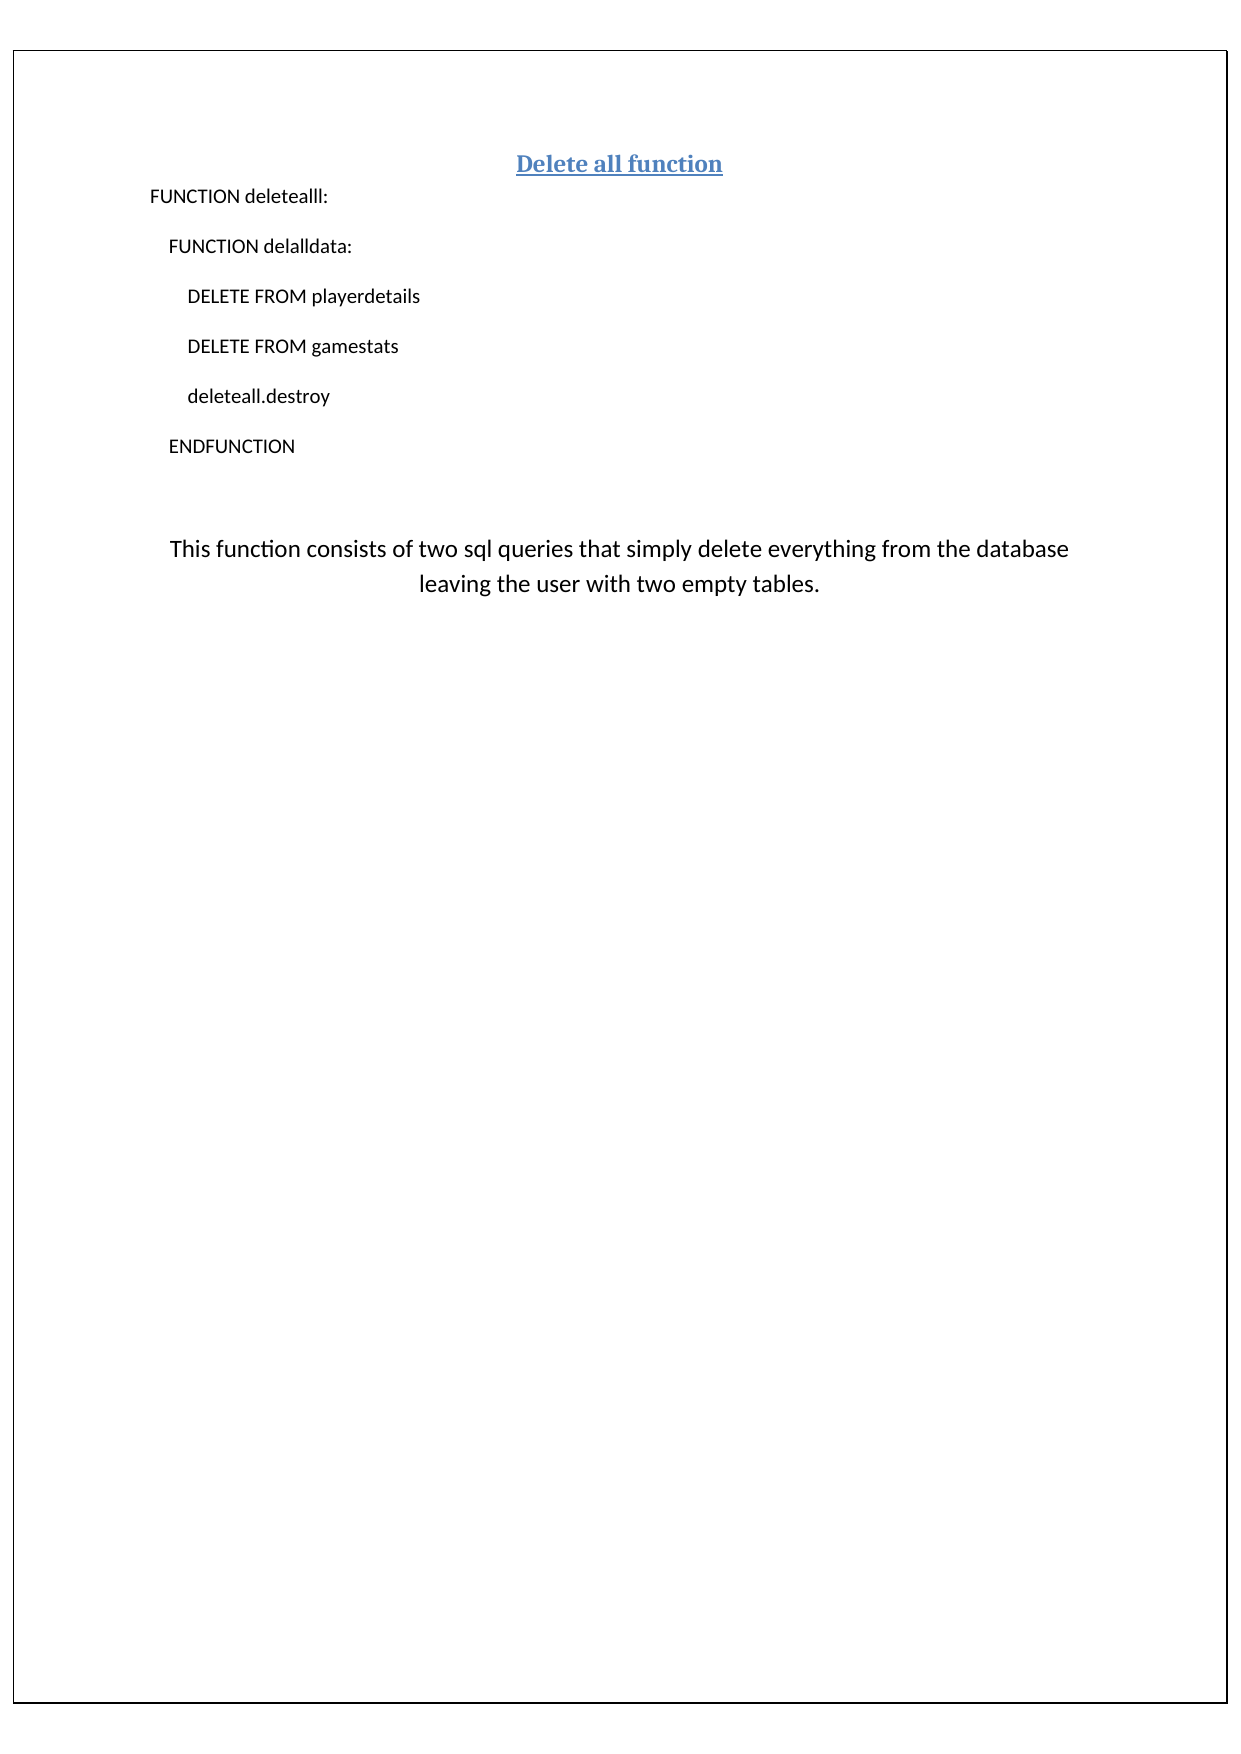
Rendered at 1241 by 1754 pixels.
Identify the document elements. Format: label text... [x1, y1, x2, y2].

text ENDFUNCTION [150, 433, 1089, 458]
text FUNCTION delalldata: [150, 233, 1089, 258]
text DELETE FROM playerdetails [150, 283, 1089, 308]
text FUNCTION deletealll: [150, 183, 1089, 208]
text DELETE FROM gamestats [150, 333, 1089, 358]
text deleteall.destroy [150, 383, 1089, 408]
subtitle Delete all function [150, 150, 1089, 179]
text This function consists of two sql queries that simply delete everything from the database leaving the user with two empty tables. [150, 533, 1089, 598]
